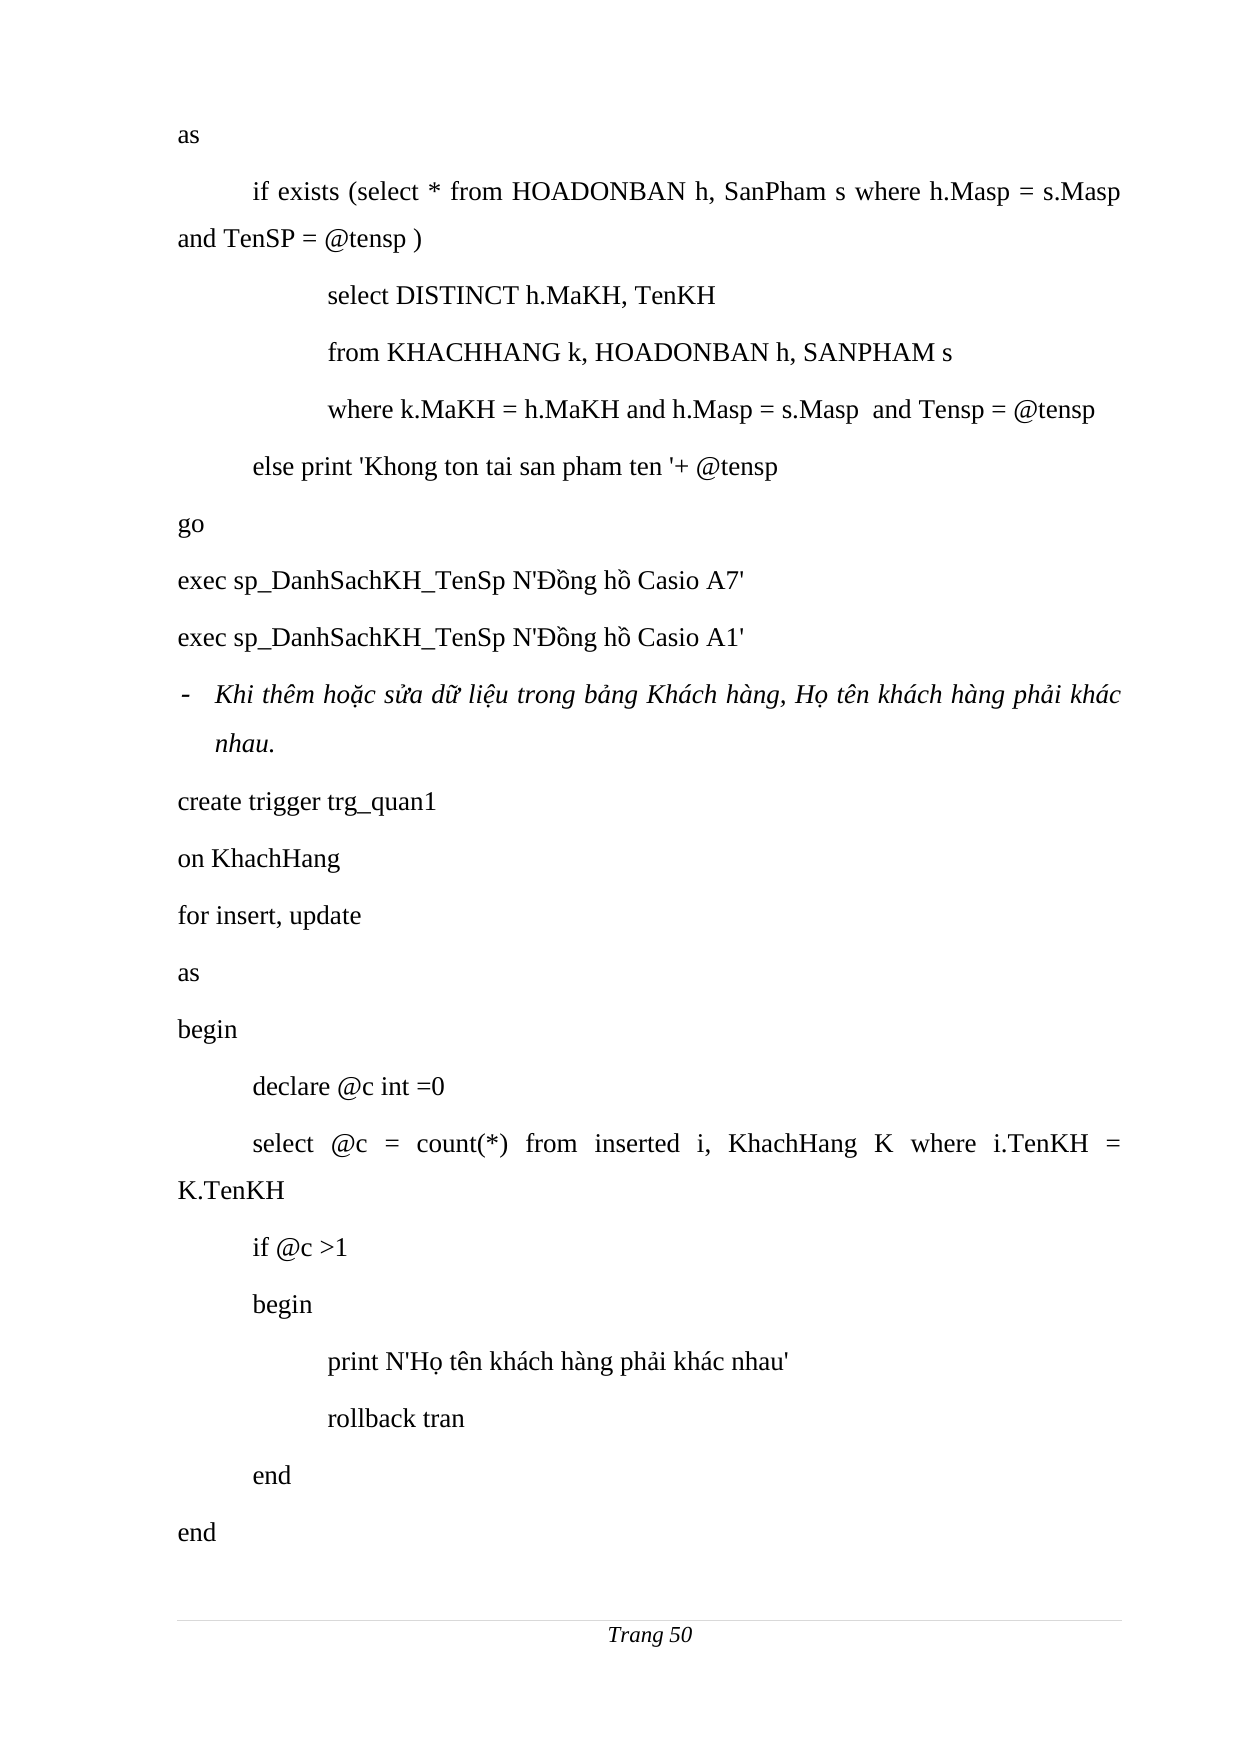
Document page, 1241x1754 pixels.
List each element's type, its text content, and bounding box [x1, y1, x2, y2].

text go [177, 507, 1122, 538]
text declare @c int =0 [177, 1070, 1122, 1101]
text where k.MaKH = h.MaKH and h.Masp = s.Masp and Tensp = @tensp [177, 393, 1122, 424]
text on KhachHang [177, 842, 1122, 873]
text if @c >1 [177, 1231, 1122, 1262]
text exec sp_DanhSachKH_TenSp N'Đồng hồ Casio A1' [177, 621, 1122, 653]
text begin [177, 1013, 1122, 1044]
text as [177, 118, 1122, 149]
text print N'Họ tên khách hàng phải khác nhau' [177, 1345, 1122, 1376]
text begin [177, 1288, 1122, 1319]
text for insert, update [177, 899, 1122, 930]
text rollback tran [177, 1402, 1122, 1433]
text end [177, 1459, 1122, 1490]
text else print 'Khong ton tai san pham ten '+ @tensp [177, 450, 1122, 481]
list Khi thêm hoặc sửa dữ liệu trong bảng Khách hàng, Họ tên khách hàng phải khác nhau. [177, 678, 1122, 759]
text exec sp_DanhSachKH_TenSp N'Đồng hồ Casio A7' [177, 564, 1122, 596]
text select DISTINCT h.MaKH, TenKH [177, 279, 1122, 310]
text as [177, 956, 1122, 987]
text if exists (select * from HOADONBAN h, SanPham s where h.Masp = s.Masp and TenSP = @tensp ) [177, 175, 1122, 253]
text create trigger trg_quan1 [177, 784, 1122, 816]
text from KHACHHANG k, HOADONBAN h, SANPHAM s [177, 336, 1122, 367]
text select @c = count(*) from inserted i, KhachHang K where i.TenKH = K.TenKH [177, 1127, 1122, 1205]
text end [177, 1516, 1122, 1547]
